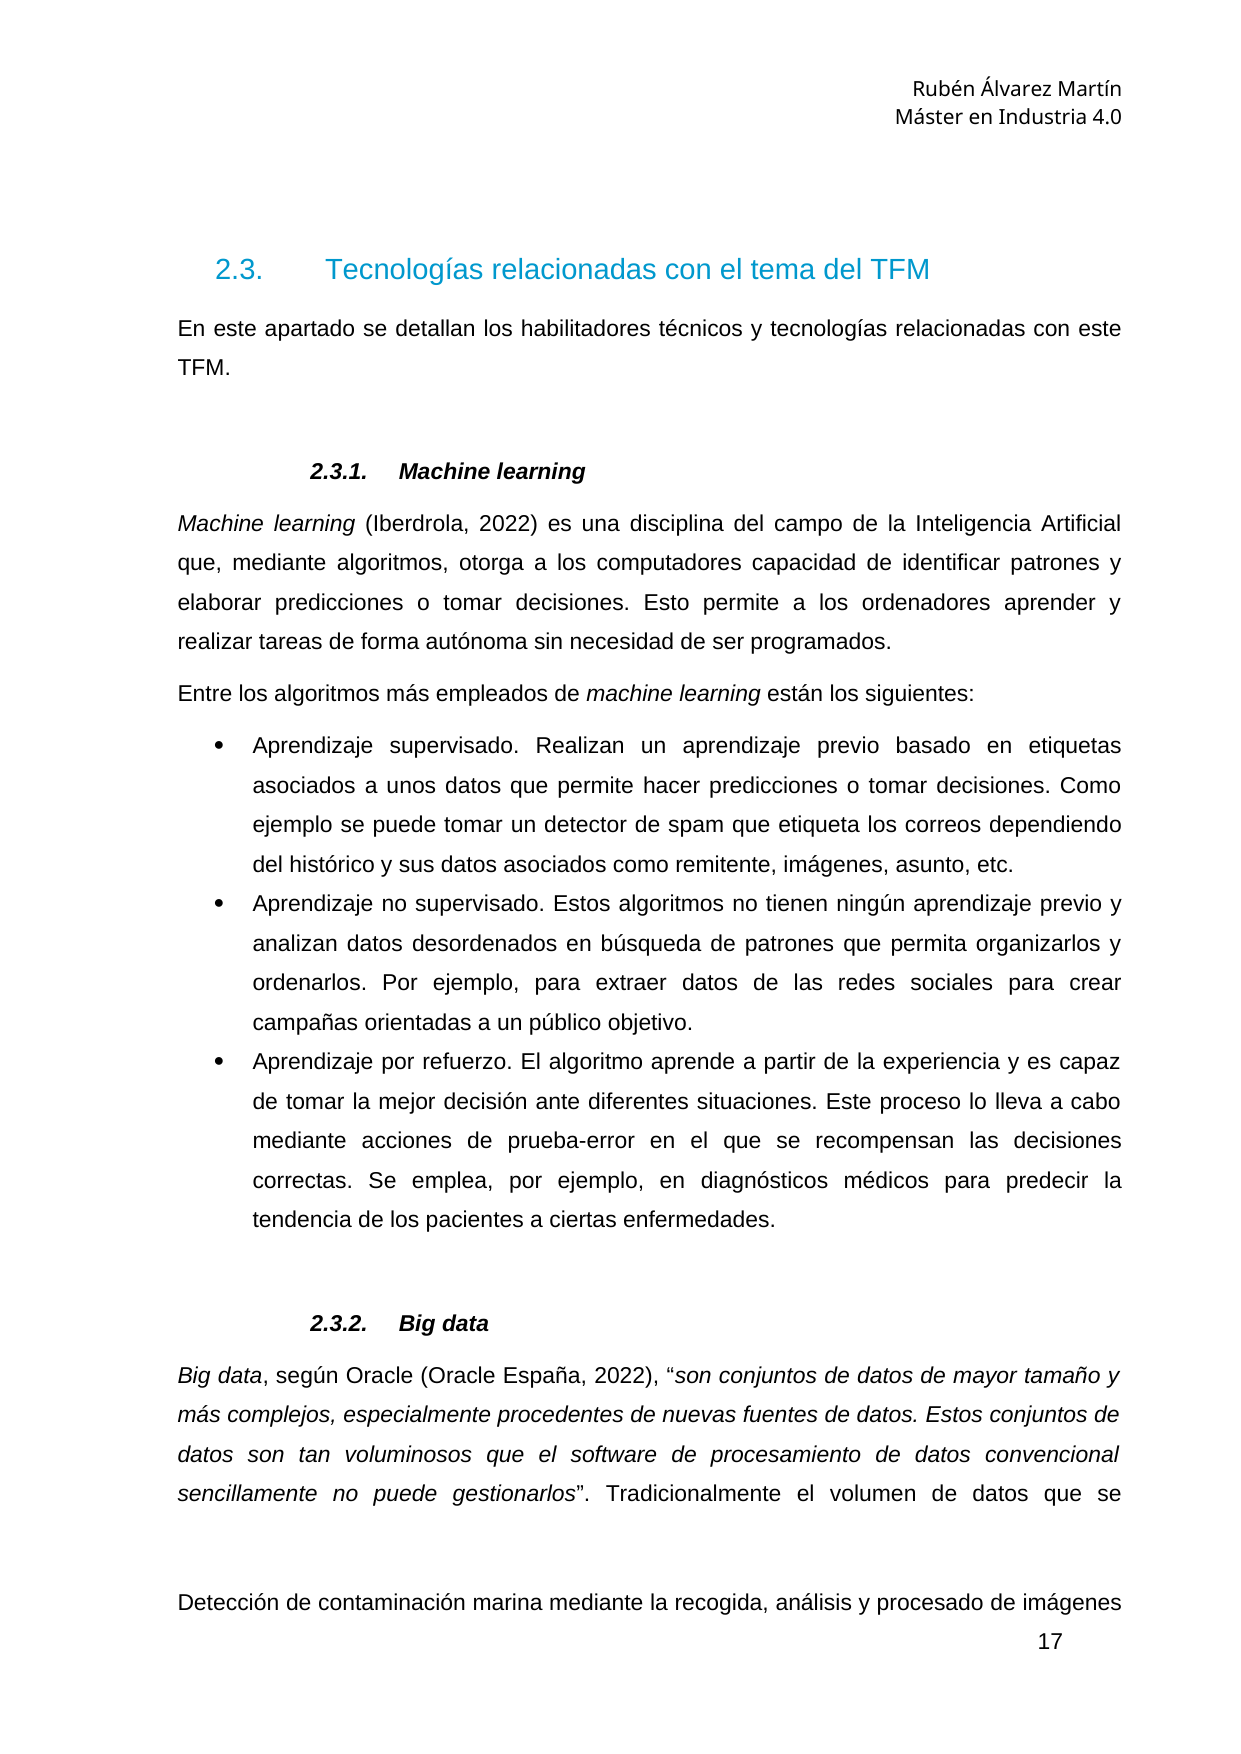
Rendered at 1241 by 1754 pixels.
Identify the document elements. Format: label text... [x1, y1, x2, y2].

subtitle Tecnologías relacionadas con el tema del TFM [215, 252, 1122, 285]
text Machine learning (Iberdrola, 2022) es una disciplina del campo de la Inteligencia Artificial que, mediante algoritmos, otorga a los computadores capacidad de identificar patrones y elaborar predicciones o tomar decisiones. Esto permite a los ordenadores aprender y realizar tareas de forma autónoma sin necesidad de ser programados. [177, 510, 1122, 655]
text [177, 1362, 1122, 1507]
list Aprendizaje por refuerzo. El algoritmo aprende a partir de la experiencia y es capaz de tomar la mejor decisión ante diferentes situaciones. Este proceso lo lleva a cabo mediante acciones de prueba-error en el que se recompensan las decisiones correctas. Se emplea, por ejemplo, en diagnósticos médicos para predecir la tendencia de los pacientes a ciertas enfermedades. [215, 1048, 1122, 1232]
list Aprendizaje supervisado. Realizan un aprendizaje previo basado en etiquetas asociados a unos datos que permite hacer predicciones o tomar decisiones. Como ejemplo se puede tomar un detector de spam que etiqueta los correos dependiendo del histórico y sus datos asociados como remitente, imágenes, asunto, etc. [215, 732, 1122, 877]
text Entre los algoritmos más empleados de machine learning están los siguientes: [177, 680, 1122, 707]
subtitle Machine learning [310, 458, 1122, 484]
subtitle Big data [310, 1310, 1122, 1336]
text En este apartado se detallan los habilitadores técnicos y tecnologías relacionadas con este TFM. [177, 314, 1122, 380]
list Aprendizaje no supervisado. Estos algoritmos no tienen ningún aprendizaje previo y analizan datos desordenados en búsqueda de patrones que permita organizarlos y ordenarlos. Por ejemplo, para extraer datos de las redes sociales para crear campañas orientadas a un público objetivo. [215, 890, 1122, 1035]
